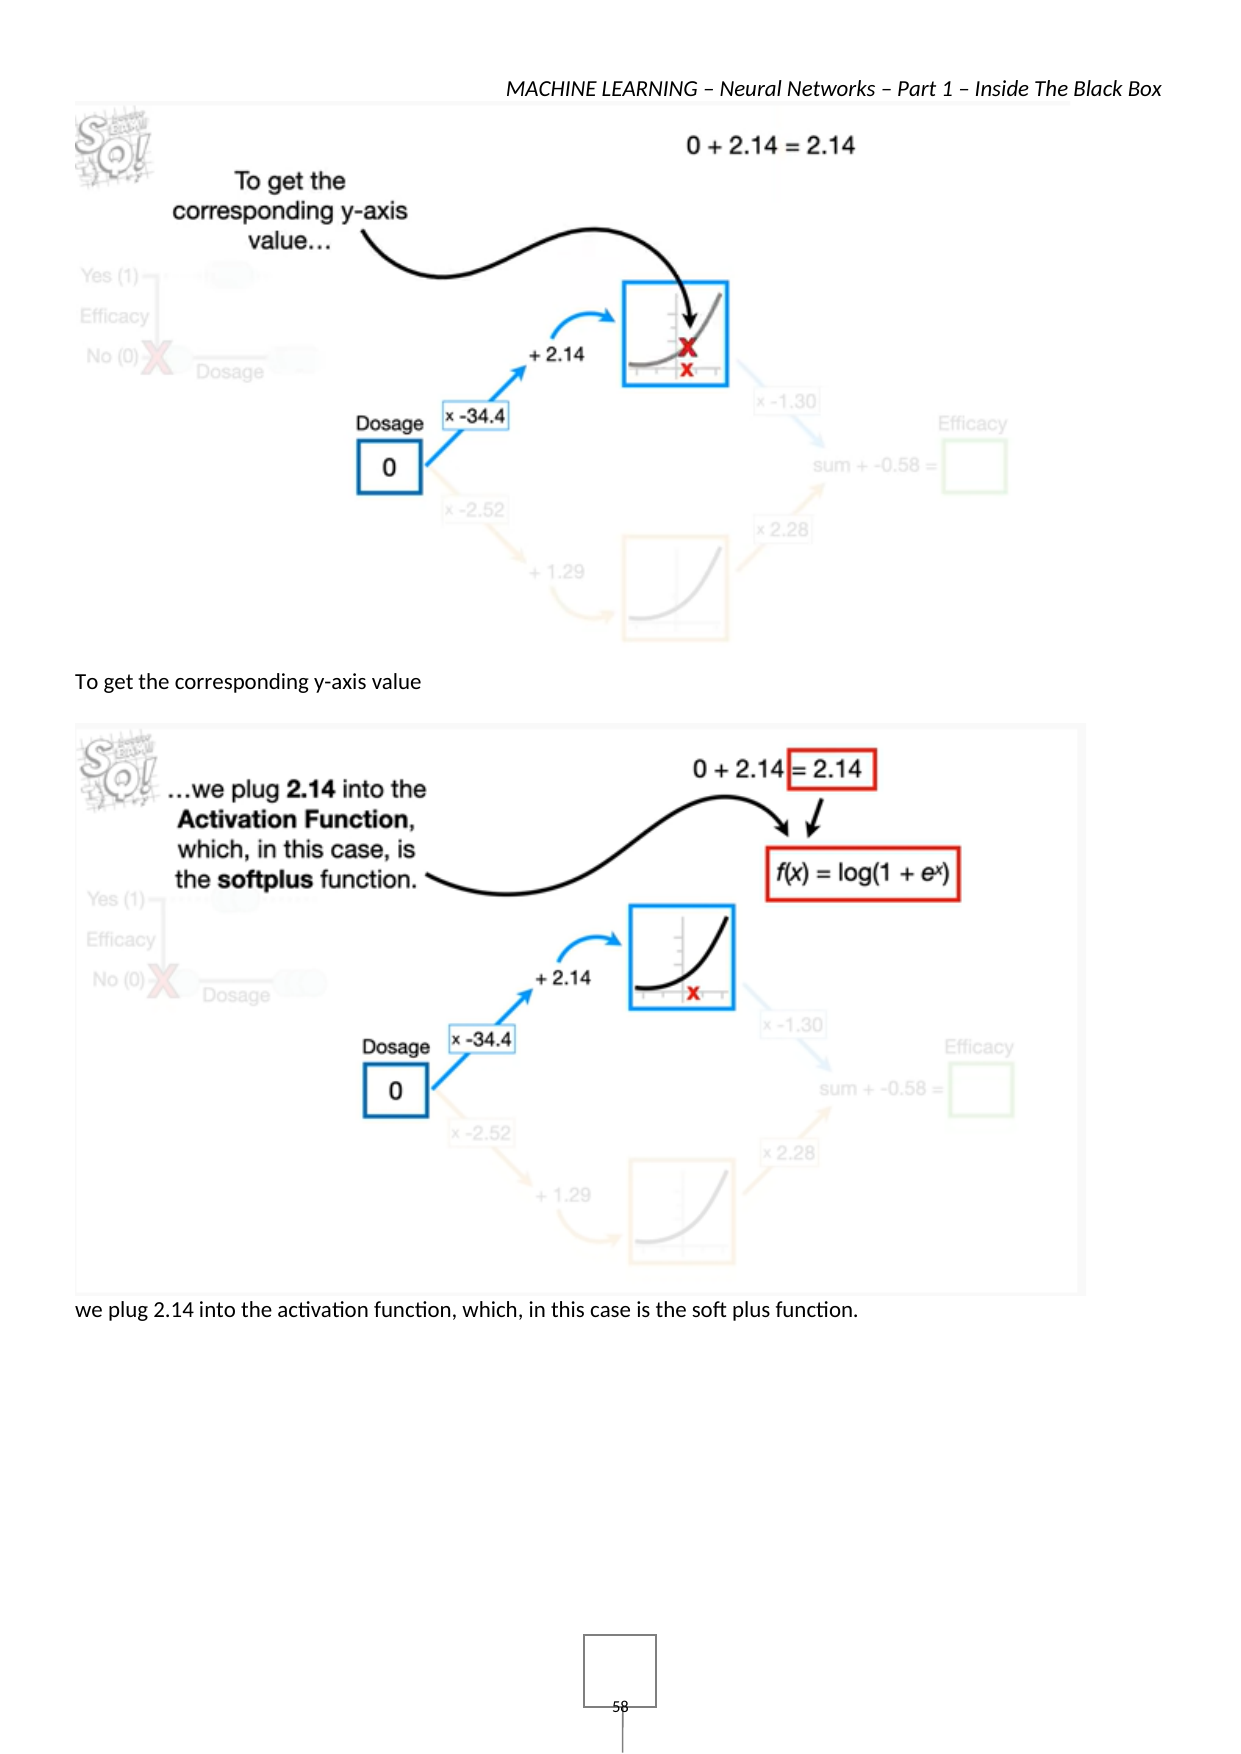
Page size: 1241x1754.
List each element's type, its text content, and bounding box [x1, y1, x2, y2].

picture [75, 101, 1071, 668]
text To get the corresponding y-axis value [75, 667, 1165, 696]
text we plug 2.14 into the activation function, which, in this case is the soft plus function. [75, 1296, 1165, 1323]
picture [75, 723, 1087, 1296]
